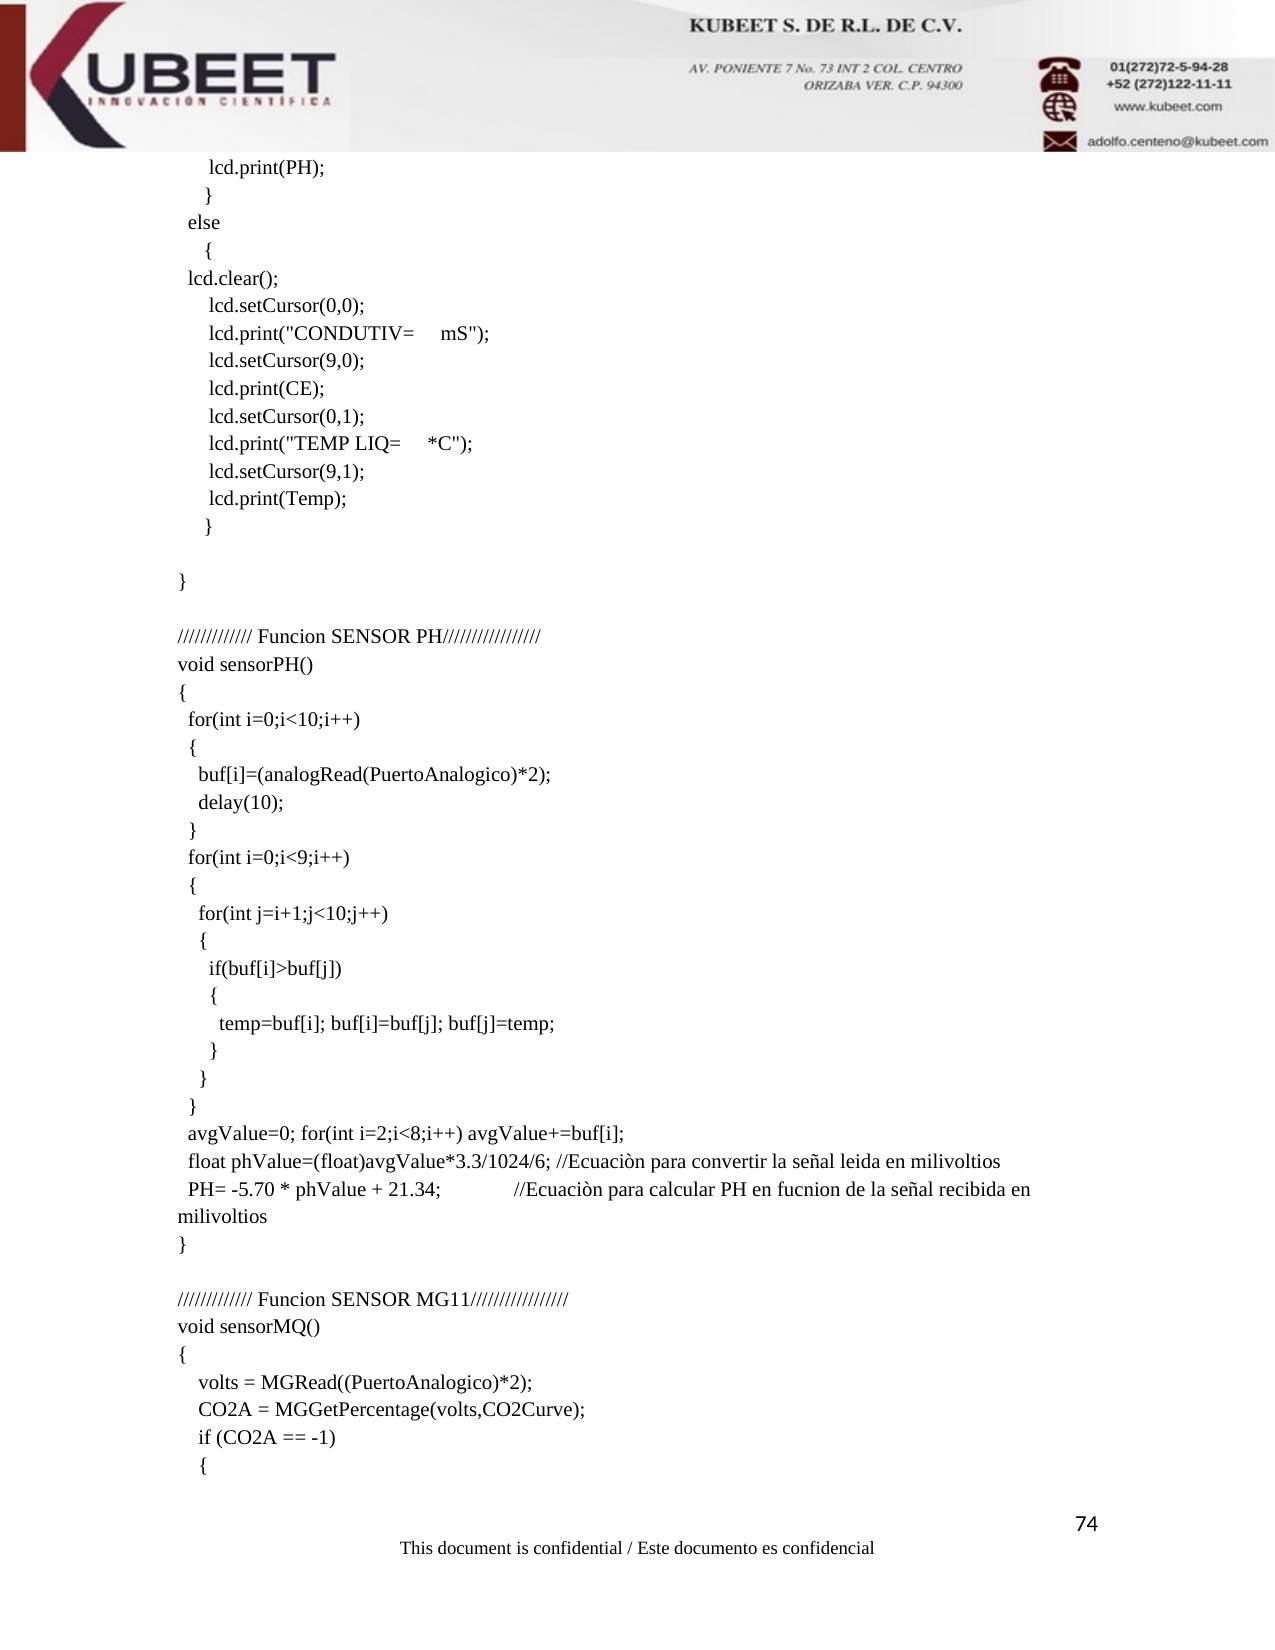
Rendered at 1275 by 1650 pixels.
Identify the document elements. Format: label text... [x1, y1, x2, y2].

text avgValue=0; for(int i=2;i<8;i++) avgValue+=buf[i]; [177, 1121, 1098, 1145]
text lcd.setCursor(0,1); [177, 403, 1098, 428]
text volts = MGRead((PuertoAnalogico)*2); [177, 1370, 1098, 1394]
text lcd.print("TEMP LIQ= *C"); [177, 431, 1098, 455]
text { [177, 679, 1098, 704]
text void sensorPH() [177, 652, 1098, 676]
text } [177, 514, 1098, 538]
text lcd.print("CONDUTIV= mS"); [177, 321, 1098, 345]
text lcd.print(PH); [177, 148, 1098, 179]
text if (CO2A == -1) [177, 1425, 1098, 1449]
text delay(10); [177, 790, 1098, 814]
text lcd.setCursor(9,0); [177, 348, 1098, 372]
text lcd.setCursor(0,0); [177, 293, 1098, 317]
text void sensorMQ() [177, 1314, 1098, 1338]
text { [177, 873, 1098, 897]
text { [177, 238, 1098, 262]
text { [177, 983, 1098, 1007]
text lcd.print(Temp); [177, 486, 1098, 510]
text } [177, 818, 1098, 842]
text } [177, 1094, 1098, 1118]
text temp=buf[i]; buf[i]=buf[j]; buf[j]=temp; [177, 1011, 1098, 1035]
text lcd.clear(); [177, 266, 1098, 289]
text lcd.print(CE); [177, 376, 1098, 400]
text } [177, 569, 1098, 593]
text CO2A = MGGetPercentage(volts,CO2Curve); [177, 1397, 1098, 1421]
text float phValue=(float)avgValue*3.3/1024/6; //Ecuaciòn para convertir la señal leida en milivoltios [177, 1149, 1098, 1173]
text else [177, 210, 1098, 234]
text buf[i]=(analogRead(PuertoAnalogico)*2); [177, 762, 1098, 786]
text { [177, 735, 1098, 759]
text } [177, 1232, 1098, 1256]
text ///////////// Funcion SENSOR MG11///////////////// [177, 1287, 1098, 1311]
text } [177, 1038, 1098, 1062]
text for(int i=0;i<9;i++) [177, 845, 1098, 869]
text for(int j=i+1;j<10;j++) [177, 900, 1098, 924]
text { [177, 928, 1098, 952]
text { [177, 1342, 1098, 1366]
text PH= -5.70 * phValue + 21.34; //Ecuaciòn para calcular PH en fucnion de la señal recibida en milivoltios [177, 1176, 1098, 1228]
text } [177, 1066, 1098, 1090]
text { [177, 1452, 1098, 1477]
text if(buf[i]>buf[j]) [177, 956, 1098, 980]
text } [177, 183, 1098, 207]
picture [0, 0, 1275, 152]
text lcd.setCursor(9,1); [177, 459, 1098, 483]
text for(int i=0;i<10;i++) [177, 707, 1098, 731]
text ///////////// Funcion SENSOR PH///////////////// [177, 624, 1098, 648]
